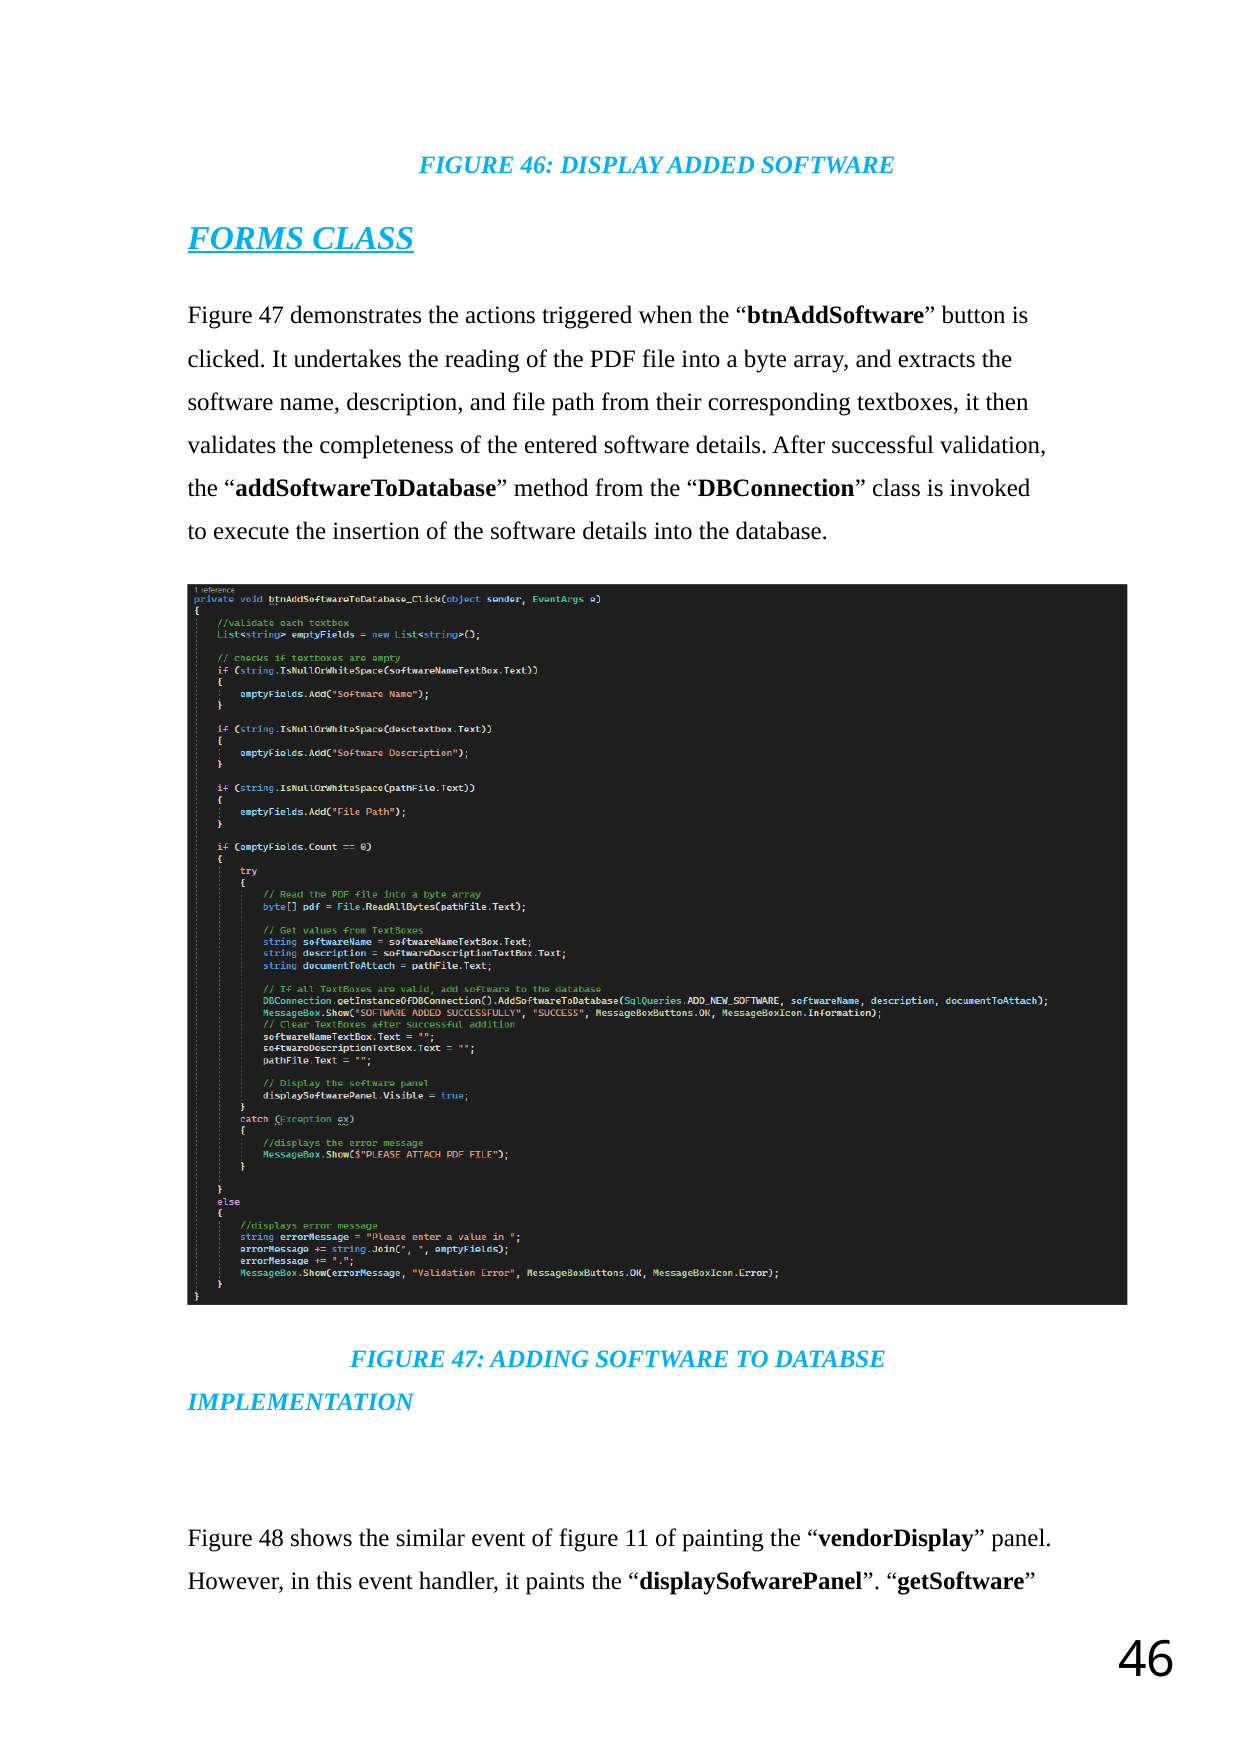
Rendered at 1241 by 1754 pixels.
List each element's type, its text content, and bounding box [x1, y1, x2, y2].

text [187, 1523, 1053, 1595]
text FORMS CLASS [187, 218, 1053, 256]
picture [187, 584, 1128, 1305]
text FIGURE 47: ADDING SOFTWARE TO DATABSE IMPLEMENTATION [187, 1344, 1053, 1416]
text Figure 47 demonstrates the actions triggered when the “btnAddSoftware” button is clicked. It undertakes the reading of the PDF file into a byte array, and extracts the software name, description, and file path from their corresponding textboxes, it then validates the completeness of the entered software details. After successful validation, the “addSoftwareToDatabase” method from the “DBConnection” class is invoked to execute the insertion of the software details into the database. [187, 301, 1053, 545]
text FIGURE 46: DISPLAY ADDED SOFTWARE [187, 150, 1053, 179]
